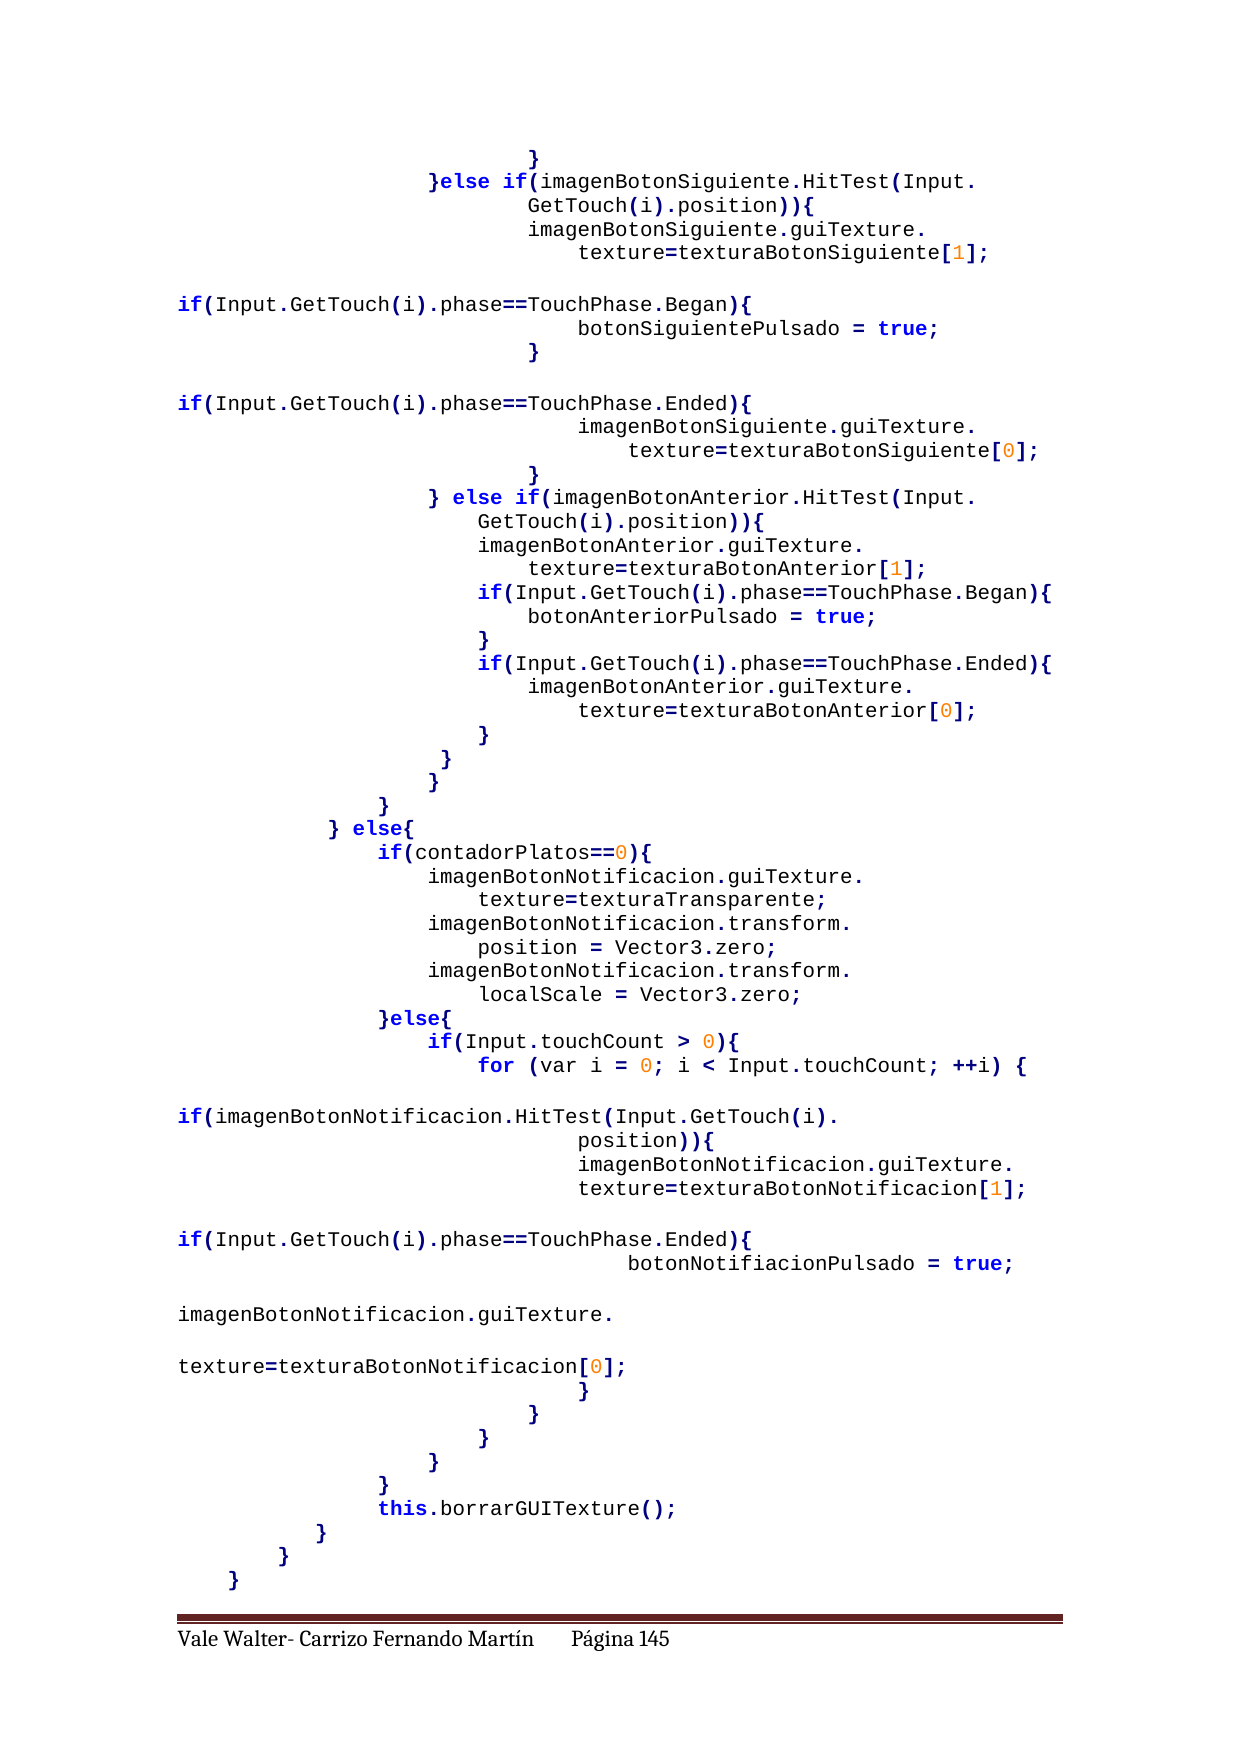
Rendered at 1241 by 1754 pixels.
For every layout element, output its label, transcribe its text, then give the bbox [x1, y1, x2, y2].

text }else{ [177, 1008, 1063, 1031]
text } [177, 1403, 1063, 1427]
text this.borrarGUITexture(); [177, 1498, 1063, 1522]
text imagenBotonNotificacion.guiTexture. [177, 1154, 1063, 1177]
text } [177, 1451, 1063, 1474]
text }else if(imagenBotonSiguiente.HitTest(Input. [177, 171, 1063, 195]
text for (var i = 0; i < Input.touchCount; ++i) { [177, 1055, 1063, 1078]
text botonAnteriorPulsado = true; [177, 606, 1063, 629]
text texture=texturaBotonAnterior[1]; [177, 558, 1063, 582]
text imagenBotonNotificacion.guiTexture. [177, 1276, 1063, 1328]
text } else if(imagenBotonAnterior.HitTest(Input. [177, 487, 1063, 511]
text if(Input.GetTouch(i).phase==TouchPhase.Ended){ [177, 653, 1063, 677]
text } [177, 1380, 1063, 1403]
text imagenBotonAnterior.guiTexture. [177, 677, 1063, 700]
text if(Input.touchCount > 0){ [177, 1031, 1063, 1055]
text texture=texturaBotonSiguiente[1]; [177, 242, 1063, 266]
text } [177, 1474, 1063, 1498]
text } [177, 724, 1063, 747]
text } [177, 1569, 1063, 1593]
text imagenBotonNotificacion.transform. [177, 913, 1063, 937]
text botonNotifiacionPulsado = true; [177, 1253, 1063, 1276]
text imagenBotonNotificacion.transform. [177, 960, 1063, 984]
text texture=texturaBotonAnterior[0]; [177, 700, 1063, 724]
text imagenBotonNotificacion.guiTexture. [177, 866, 1063, 889]
text texture=texturaBotonSiguiente[0]; [177, 440, 1063, 464]
text position)){ [177, 1130, 1063, 1154]
text texture=texturaTransparente; [177, 889, 1063, 913]
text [177, 266, 1063, 317]
text } [177, 771, 1063, 795]
text } [177, 341, 1063, 365]
text imagenBotonSiguiente.guiTexture. [177, 416, 1063, 440]
text } [177, 747, 1063, 771]
text imagenBotonAnterior.guiTexture. [177, 535, 1063, 558]
text } [177, 629, 1063, 653]
text if(Input.GetTouch(i).phase==TouchPhase.Began){ [177, 582, 1063, 606]
text } [177, 464, 1063, 487]
text if(Input.GetTouch(i).phase==TouchPhase.Ended){ [177, 1201, 1063, 1253]
text if(Input.GetTouch(i).phase==TouchPhase.Ended){ [177, 365, 1063, 416]
text GetTouch(i).position)){ [177, 195, 1063, 218]
text GetTouch(i).position)){ [177, 511, 1063, 535]
text } [177, 1545, 1063, 1569]
text } else{ [177, 818, 1063, 842]
text botonSiguientePulsado = true; [177, 317, 1063, 341]
text } [177, 795, 1063, 818]
text } [177, 1427, 1063, 1451]
text imagenBotonSiguiente.guiTexture. [177, 218, 1063, 242]
text texture=texturaBotonNotificacion[0]; [177, 1328, 1063, 1380]
text position = Vector3.zero; [177, 937, 1063, 960]
text texture=texturaBotonNotificacion[1]; [177, 1177, 1063, 1201]
text localScale = Vector3.zero; [177, 984, 1063, 1008]
text if(imagenBotonNotificacion.HitTest(Input.GetTouch(i). [177, 1078, 1063, 1130]
text } [177, 148, 1063, 171]
text } [177, 1522, 1063, 1545]
text if(contadorPlatos==0){ [177, 842, 1063, 866]
